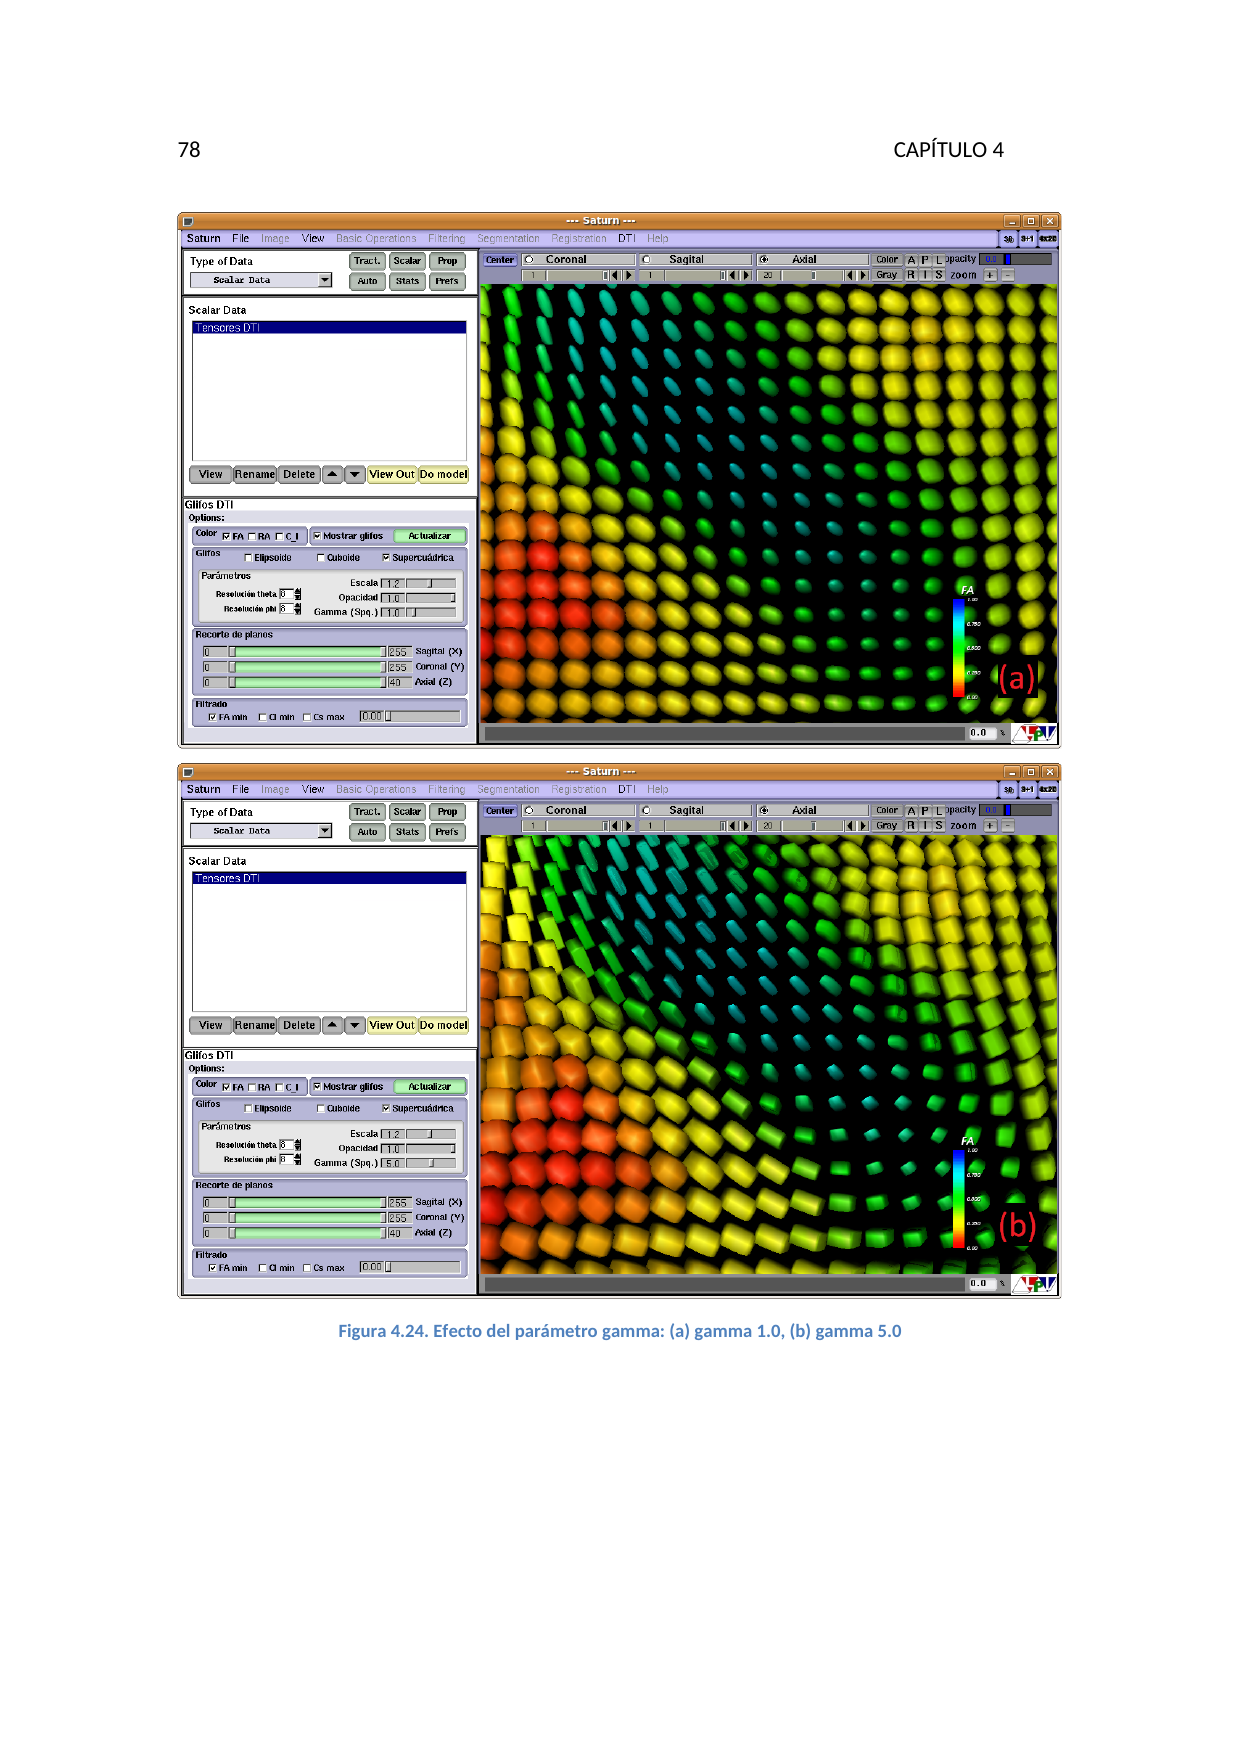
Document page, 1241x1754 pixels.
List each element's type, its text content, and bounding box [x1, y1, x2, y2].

picture [177, 212, 1062, 1299]
